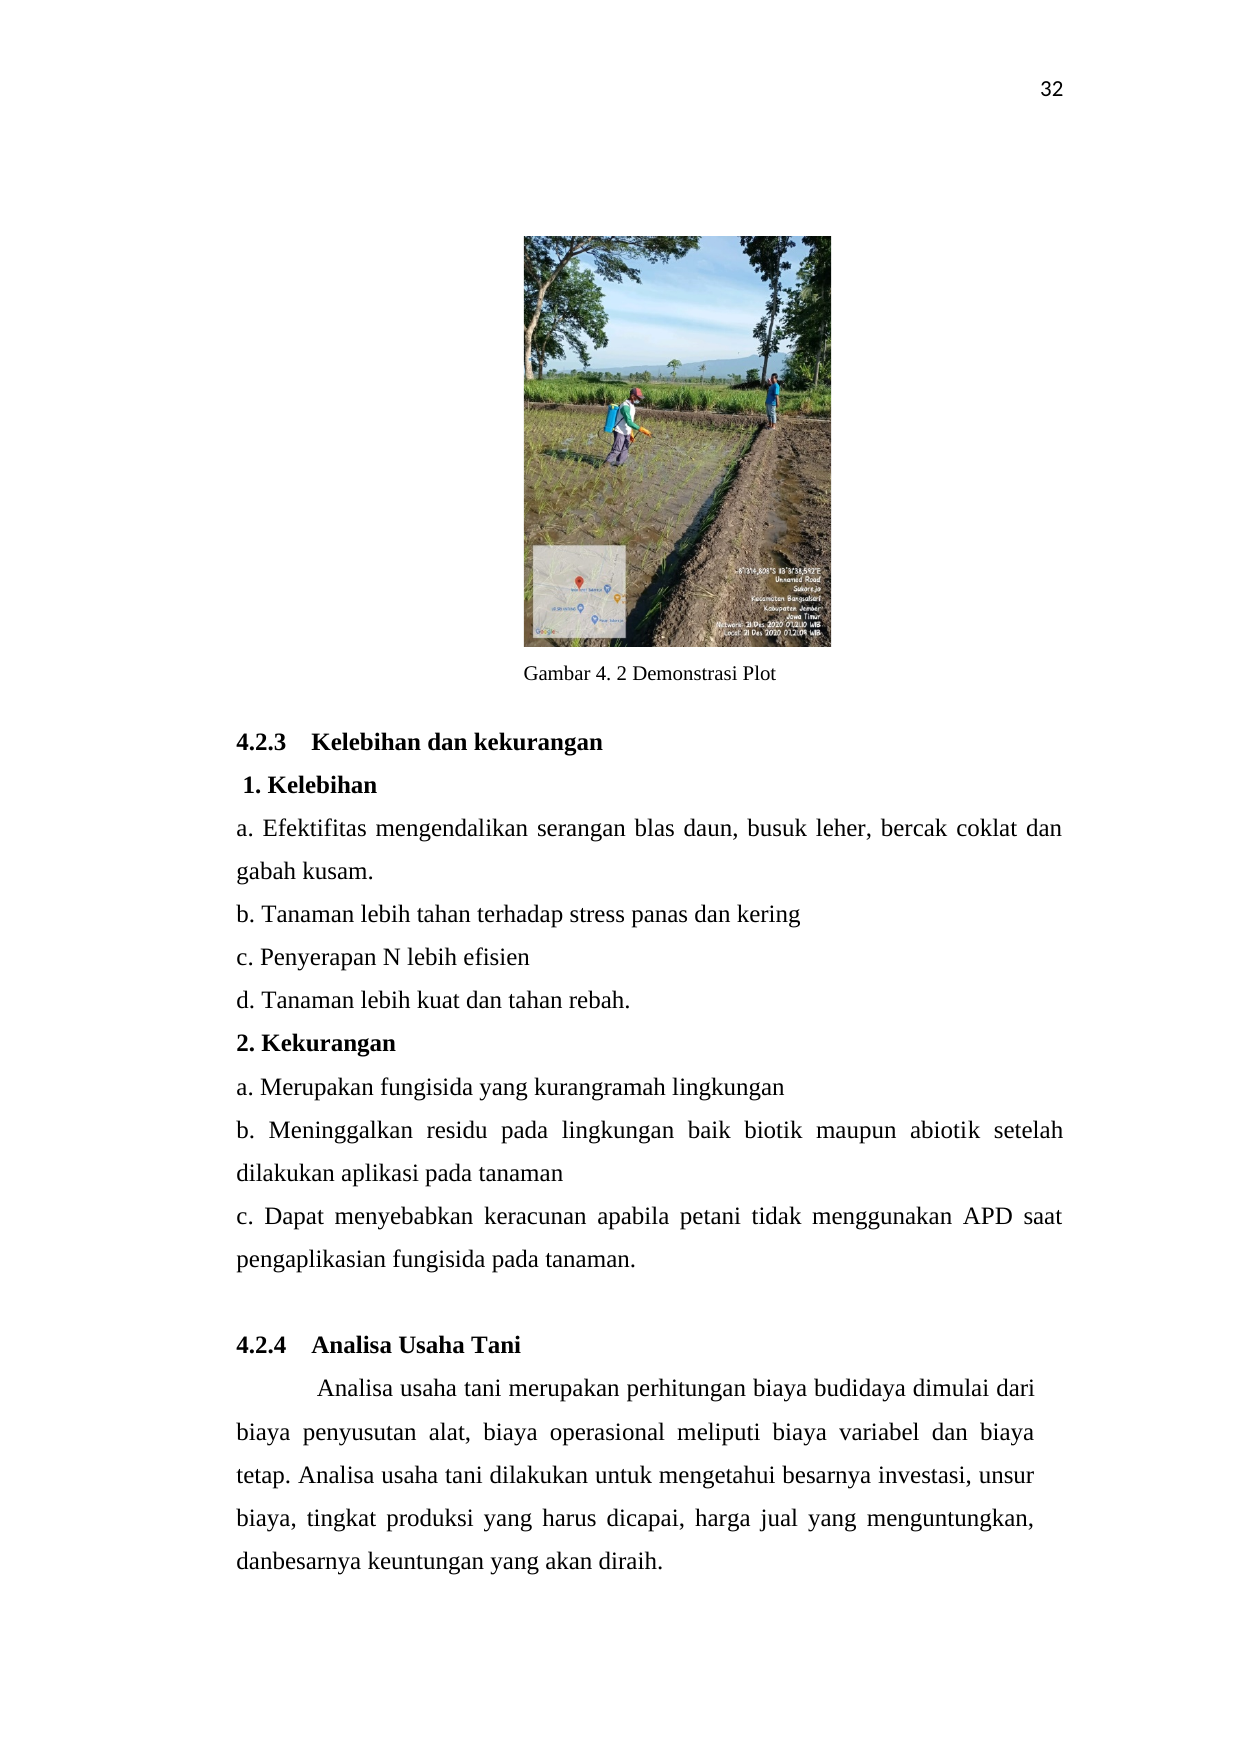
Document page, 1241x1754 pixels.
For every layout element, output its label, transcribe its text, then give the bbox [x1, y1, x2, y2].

list Analisa Usaha Tani [236, 1330, 1063, 1359]
text Gambar 4. 2 Demonstrasi Plot [236, 661, 1063, 684]
text a. Merupakan fungisida yang kurangramah lingkungan [236, 1072, 1063, 1100]
text a. Efektifitas mengendalikan serangan blas daun, busuk leher, bercak coklat dan gabah kusam. [236, 813, 1063, 885]
list Kelebihan dan kekurangan [236, 727, 1063, 755]
text b. Tanaman lebih tahan terhadap stress panas dan kering [236, 899, 1063, 928]
text c. Dapat menyebabkan keracunan apabila petani tidak menggunakan APD saat pengaplikasian fungisida pada tanaman. [236, 1201, 1063, 1273]
text d. Tanaman lebih kuat dan tahan rebah. [236, 985, 1063, 1014]
text c. Penyerapan N lebih efisien [236, 942, 1063, 971]
picture [523, 236, 832, 647]
text 1. Kelebihan [236, 770, 1063, 798]
text 2. Kekurangan [236, 1028, 1063, 1057]
text Analisa usaha tani merupakan perhitungan biaya budidaya dimulai dari biaya penyusutan alat, biaya operasional meliputi biaya variabel dan biaya tetap. Analisa usaha tani dilakukan untuk mengetahui besarnya investasi, unsur biaya, tingkat produksi yang harus dicapai, harga jual yang menguntungkan, danbesarnya keuntungan yang akan diraih. [236, 1373, 1035, 1575]
text b. Meninggalkan residu pada lingkungan baik biotik maupun abiotik setelah dilakukan aplikasi pada tanaman [236, 1115, 1063, 1187]
